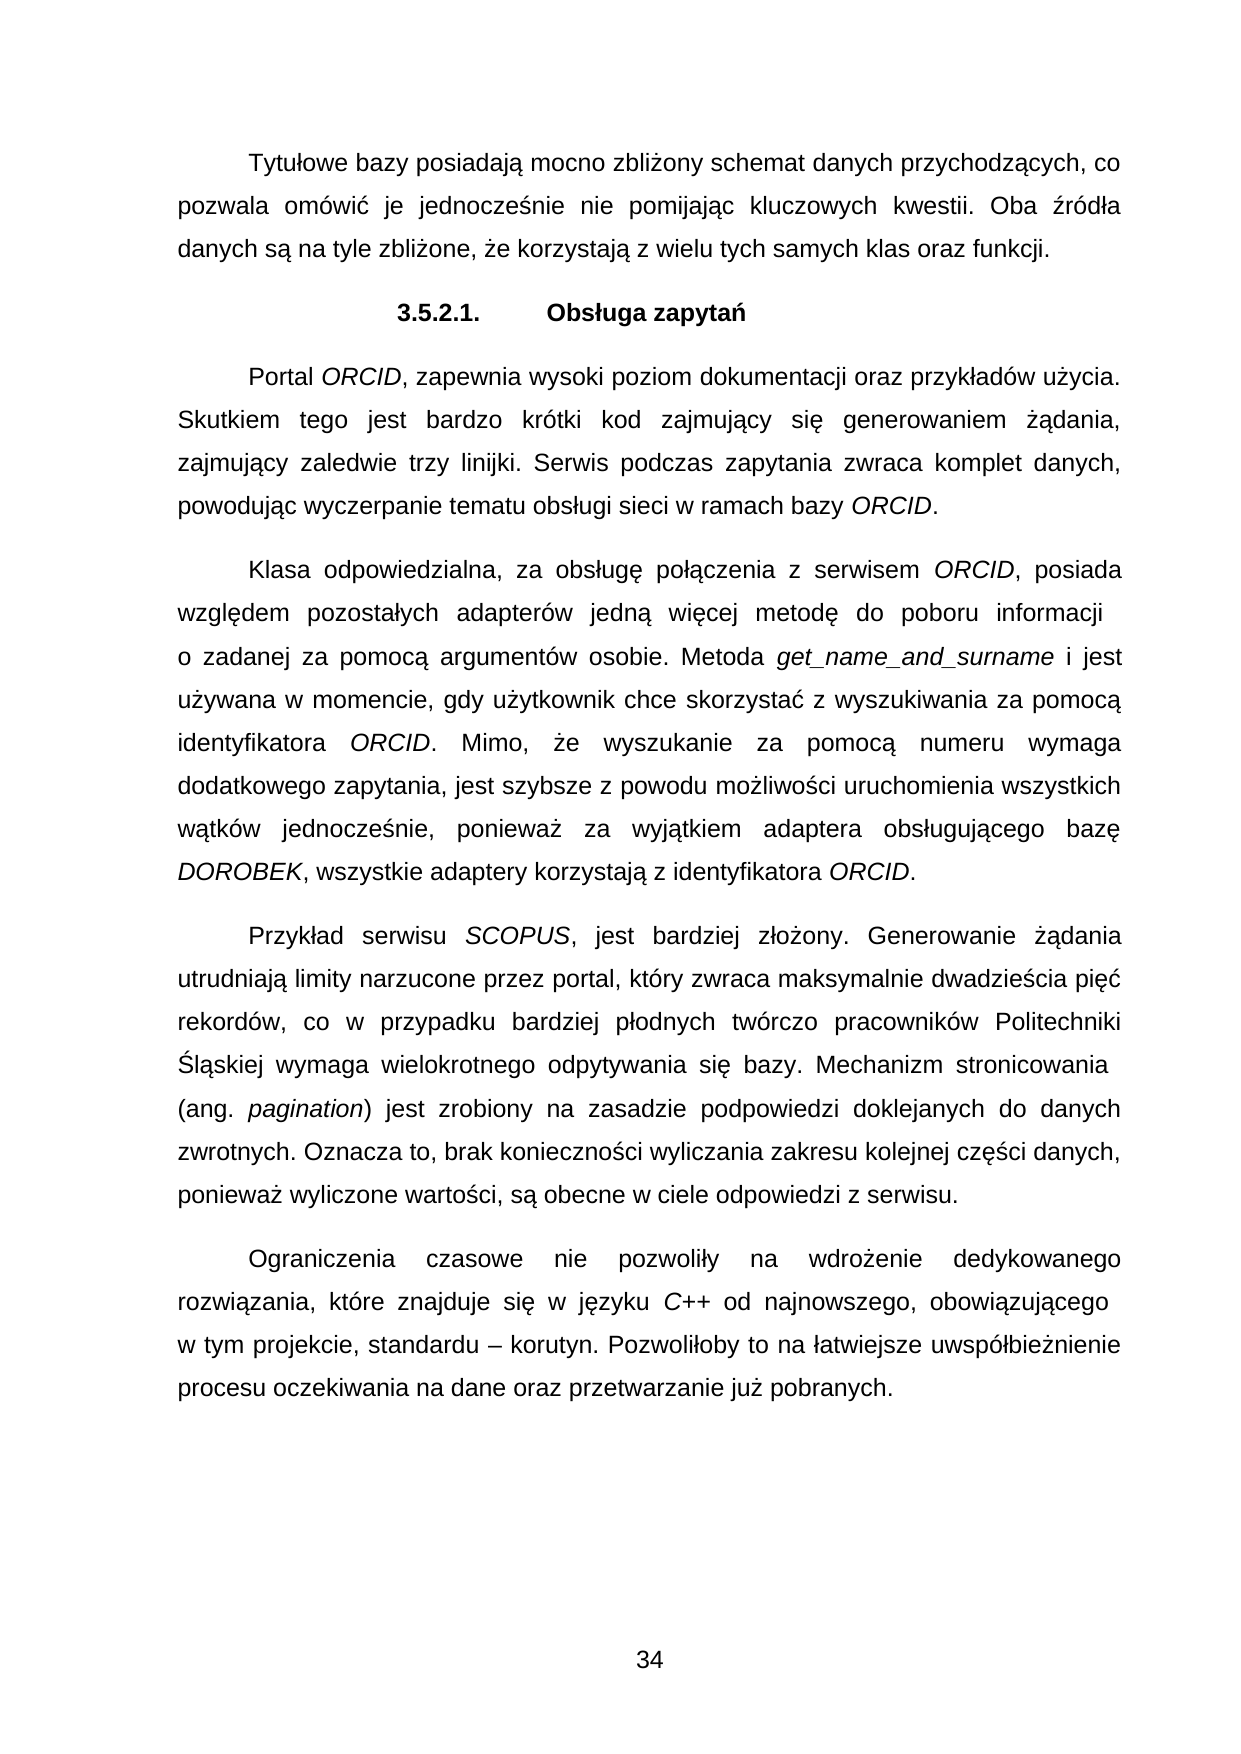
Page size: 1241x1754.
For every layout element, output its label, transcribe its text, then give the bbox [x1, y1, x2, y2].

text Przykład serwisu SCOPUS, jest bardziej złożony. Generowanie żądania utrudniają limity narzucone przez portal, który zwraca maksymalnie dwadzieścia pięć rekordów, co w przypadku bardziej płodnych twórczo pracowników Politechniki Śląskiej wymaga wielokrotnego odpytywania się bazy. Mechanizm stronicowania (ang. pagination) jest zrobiony na zasadzie podpowiedzi doklejanych do danych zwrotnych. Oznacza to, brak konieczności wyliczania zakresu kolejnej części danych, ponieważ wyliczone wartości, są obecne w ciele odpowiedzi z serwisu. [177, 921, 1122, 1208]
text Portal ORCID, zapewnia wysoki poziom dokumentacji oraz przykładów użycia. Skutkiem tego jest bardzo krótki kod zajmujący się generowaniem żądania, zajmujący zaledwie trzy linijki. Serwis podczas zapytania zwraca komplet danych, powodując wyczerpanie tematu obsługi sieci w ramach bazy ORCID. [177, 362, 1122, 520]
subtitle Obsługa zapytań [326, 298, 1122, 327]
text Tytułowe bazy posiadają mocno zbliżony schemat danych przychodzących, co pozwala omówić je jednocześnie nie pomijając kluczowych kwestii. Oba źródła danych są na tyle zbliżone, że korzystają z wielu tych samych klas oraz funkcji. [177, 148, 1122, 263]
text Klasa odpowiedzialna, za obsługę połączenia z serwisem ORCID, posiada względem pozostałych adapterów jedną więcej metodę do poboru informacji o zadanej za pomocą argumentów osobie. Metoda get_name_and_surname i jest używana w momencie, gdy użytkownik chce skorzystać z wyszukiwania za pomocą identyfikatora ORCID. Mimo, że wyszukanie za pomocą numeru wymaga dodatkowego zapytania, jest szybsze z powodu możliwości uruchomienia wszystkich wątków jednocześnie, ponieważ za wyjątkiem adaptera obsługującego bazę DOROBEK, wszystkie adaptery korzystają z identyfikatora ORCID. [177, 555, 1122, 886]
text Ograniczenia czasowe nie pozwoliły na wdrożenie dedykowanego rozwiązania, które znajduje się w języku C++ od najnowszego, obowiązującego w tym projekcie, standardu – korutyn. Pozwoliłoby to na łatwiejsze uwspółbieżnienie procesu oczekiwania na dane oraz przetwarzanie już pobranych. [177, 1244, 1122, 1402]
